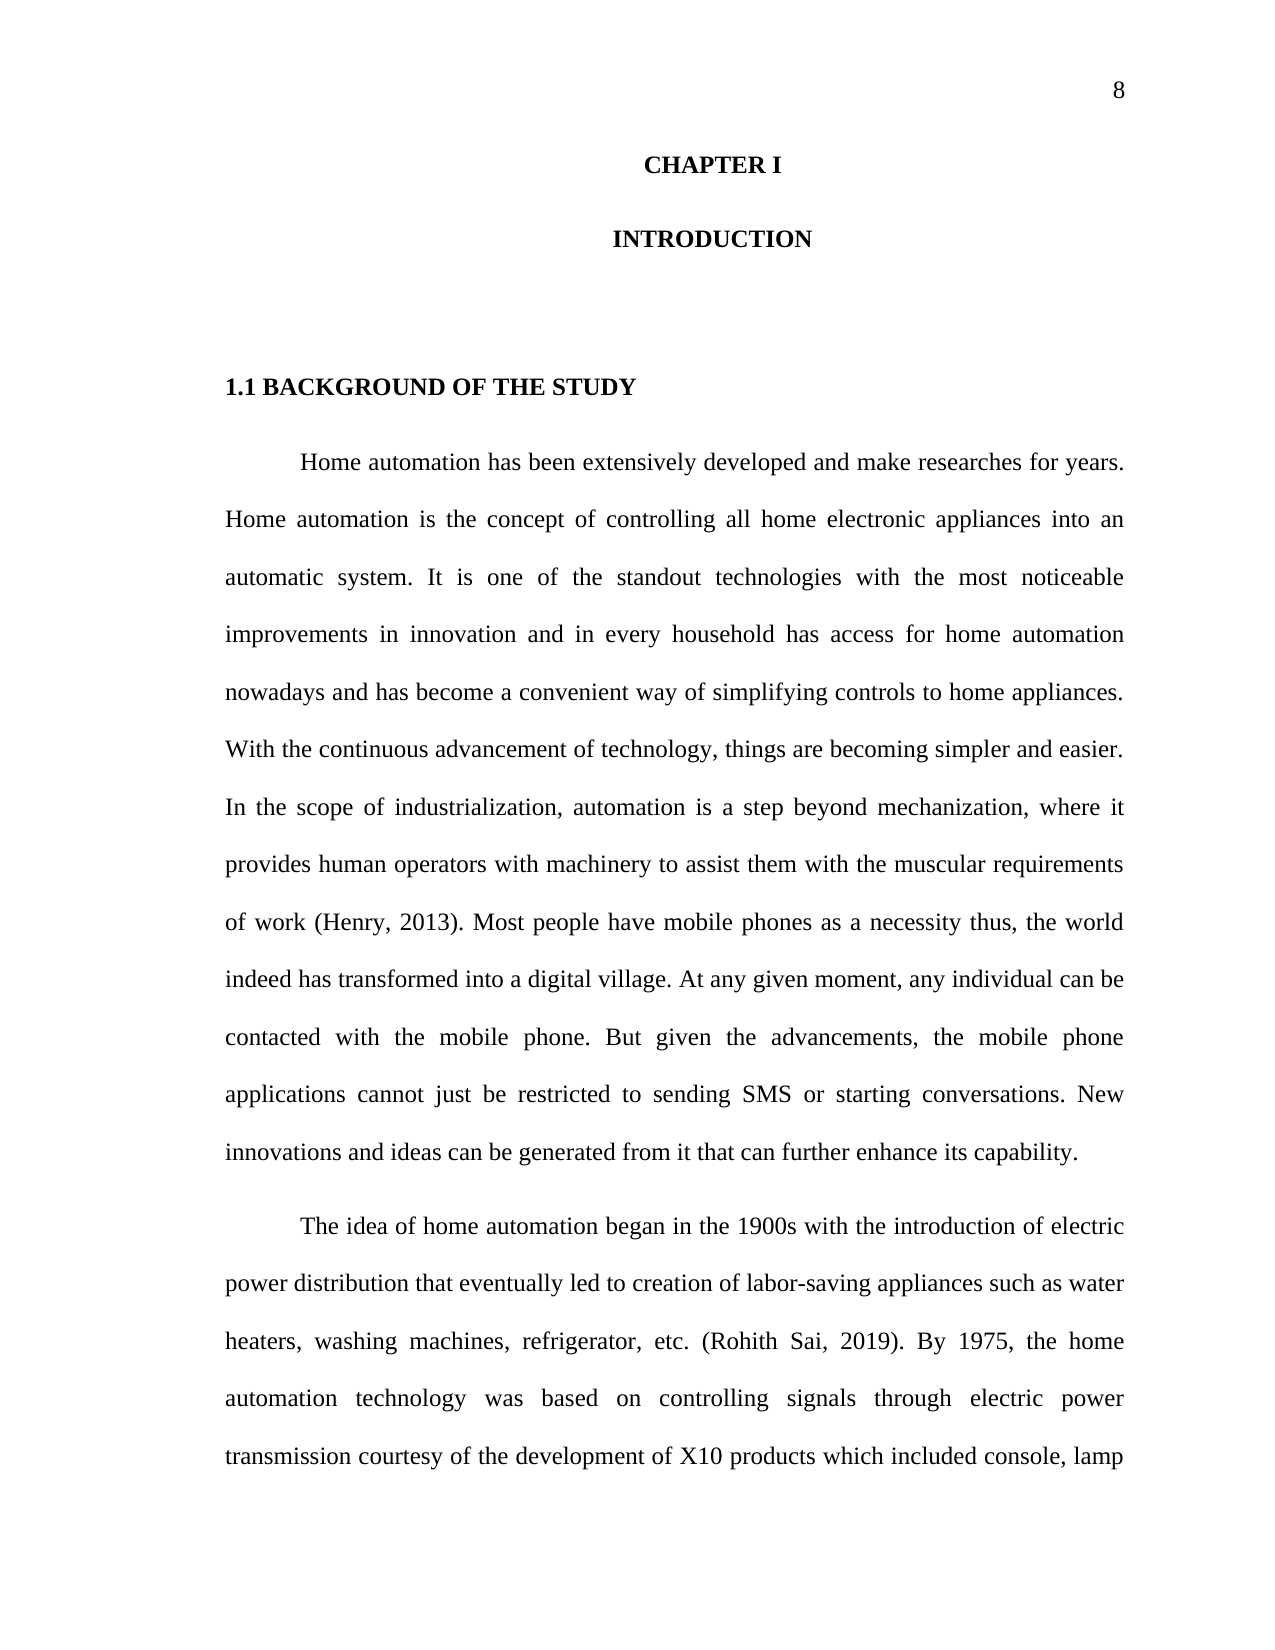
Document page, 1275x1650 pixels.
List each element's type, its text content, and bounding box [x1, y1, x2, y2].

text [225, 1211, 1125, 1469]
text Home automation has been extensively developed and make researches for years. Home automation is the concept of controlling all home electronic appliances into an automatic system. It is one of the standout technologies with the most noticeable improvements in innovation and in every household has access for home automation nowadays and has become a convenient way of simplifying controls to home appliances. With the continuous advancement of technology, things are becoming simpler and easier. In the scope of industrialization, automation is a step beyond mechanization, where it provides human operators with machinery to assist them with the muscular requirements of work (Henry, 2013). Most people have mobile phones as a necessity thus, the world indeed has transformed into a digital village. At any given moment, any individual can be contacted with the mobile phone. But given the advancements, the mobile phone applications cannot just be restricted to sending SMS or starting conversations. New innovations and ideas can be generated from it that can further enhance its capability. [225, 447, 1125, 1165]
subtitle 1.1 BACKGROUND OF THE STUDY [225, 372, 1125, 401]
title INTRODUCTION [225, 224, 1125, 253]
title CHAPTER I [225, 150, 1125, 179]
